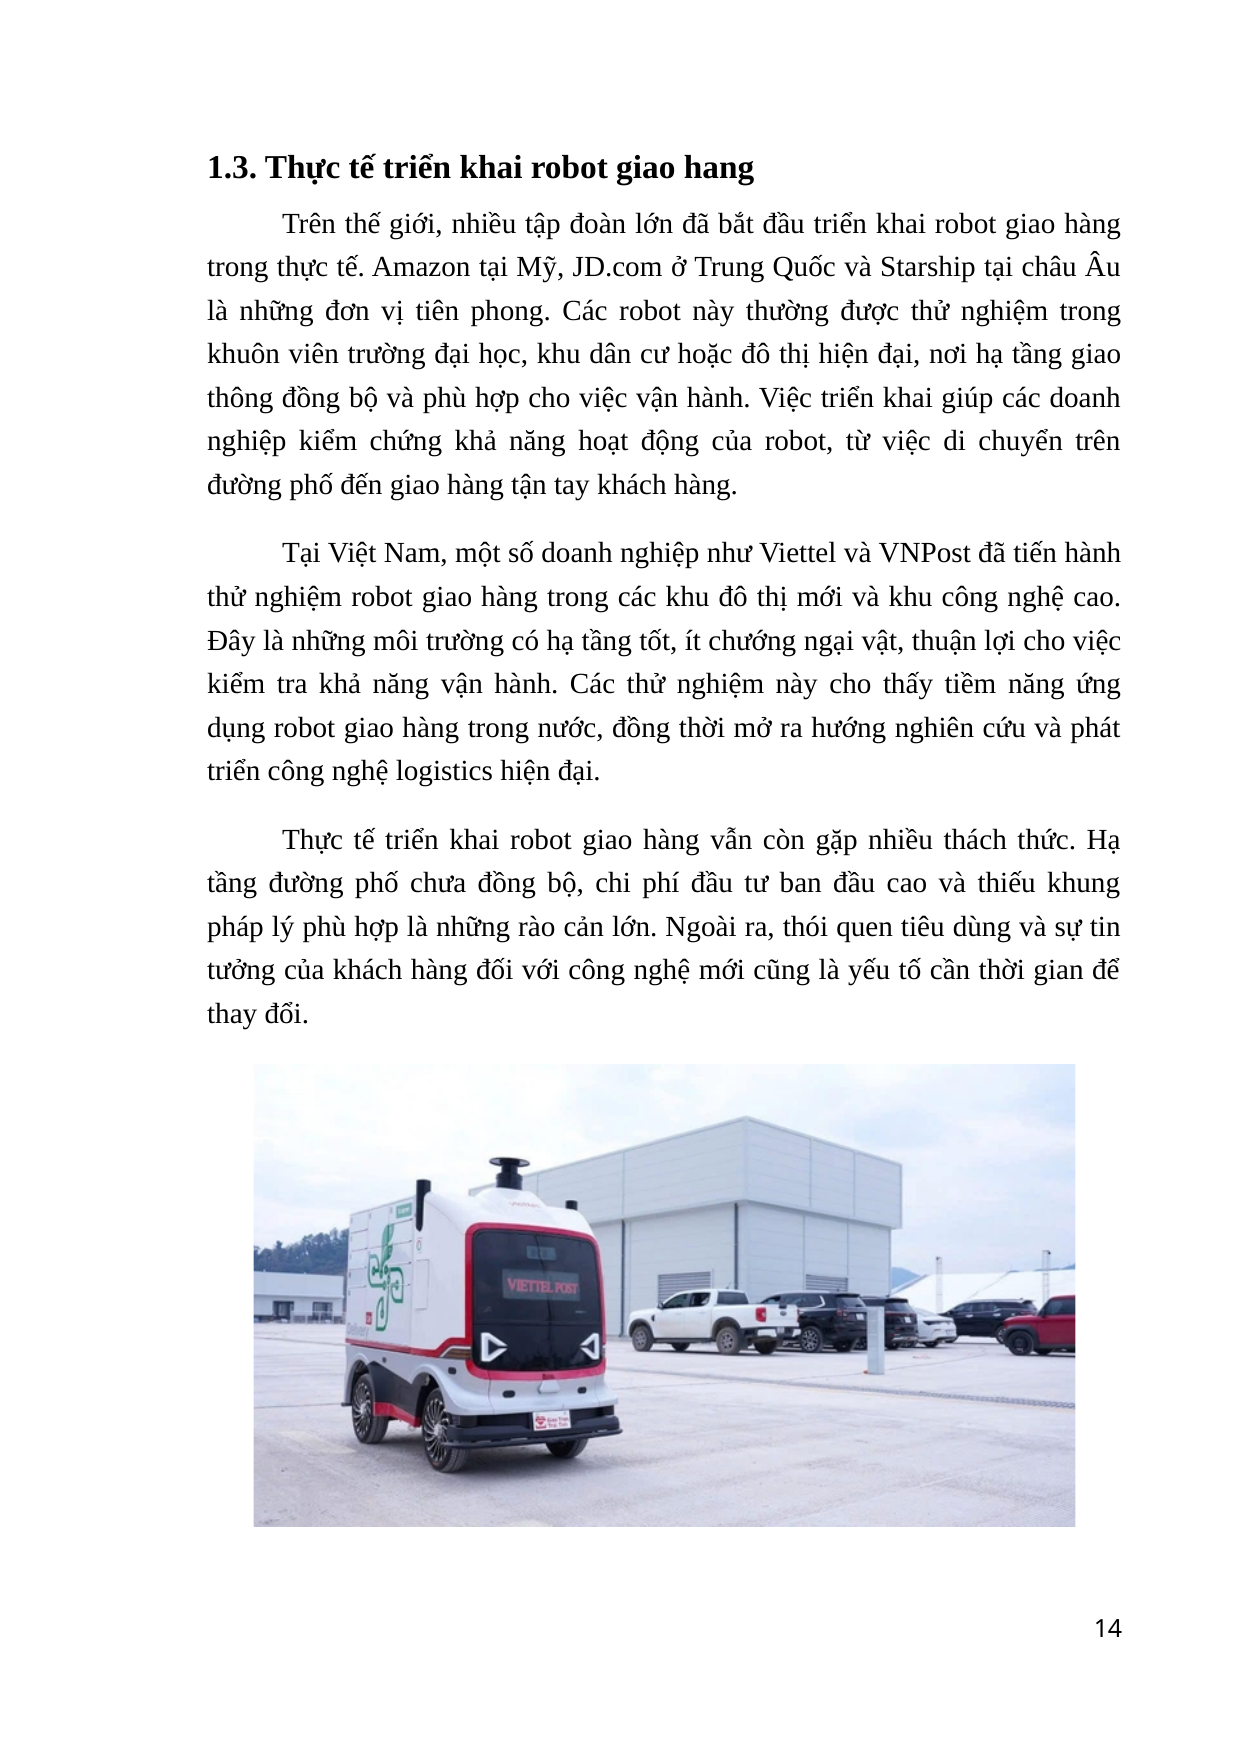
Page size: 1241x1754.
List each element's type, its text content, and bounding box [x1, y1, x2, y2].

text Tại Việt Nam, một số doanh nghiệp như Viettel và VNPost đã tiến hành thử nghiệm robot giao hàng trong các khu đô thị mới và khu công nghệ cao. Đây là những môi trường có hạ tầng tốt, ít chướng ngại vật, thuận lợi cho việc kiểm tra khả năng vận hành. Các thử nghiệm này cho thấy tiềm năng ứng dụng robot giao hàng trong nước, đồng thời mở ra hướng nghiên cứu và phát triển công nghệ logistics hiện đại. [207, 536, 1122, 787]
text Thực tế triển khai robot giao hàng vẫn còn gặp nhiều thách thức. Hạ tầng đường phố chưa đồng bộ, chi phí đầu tư ban đầu cao và thiếu khung pháp lý phù hợp là những rào cản lớn. Ngoài ra, thói quen tiêu dùng và sự tin tưởng của khách hàng đối với công nghệ mới cũng là yếu tố cần thời gian để thay đổi. [207, 822, 1122, 1029]
text Trên thế giới, nhiều tập đoàn lớn đã bắt đầu triển khai robot giao hàng trong thực tế. Amazon tại Mỹ, JD.com ở Trung Quốc và Starship tại châu Âu là những đơn vị tiên phong. Các robot này thường được thử nghiệm trong khuôn viên trường đại học, khu dân cư hoặc đô thị hiện đại, nơi hạ tầng giao thông đồng bộ và phù hợp cho việc vận hành. Việc triển khai giúp các doanh nghiệp kiểm chứng khả năng hoạt động của robot, từ việc di chuyển trên đường phố đến giao hàng tận tay khách hàng. [207, 206, 1122, 501]
picture [253, 1064, 1076, 1527]
subtitle 1.3. Thực tế triển khai robot giao hang [207, 148, 1122, 186]
